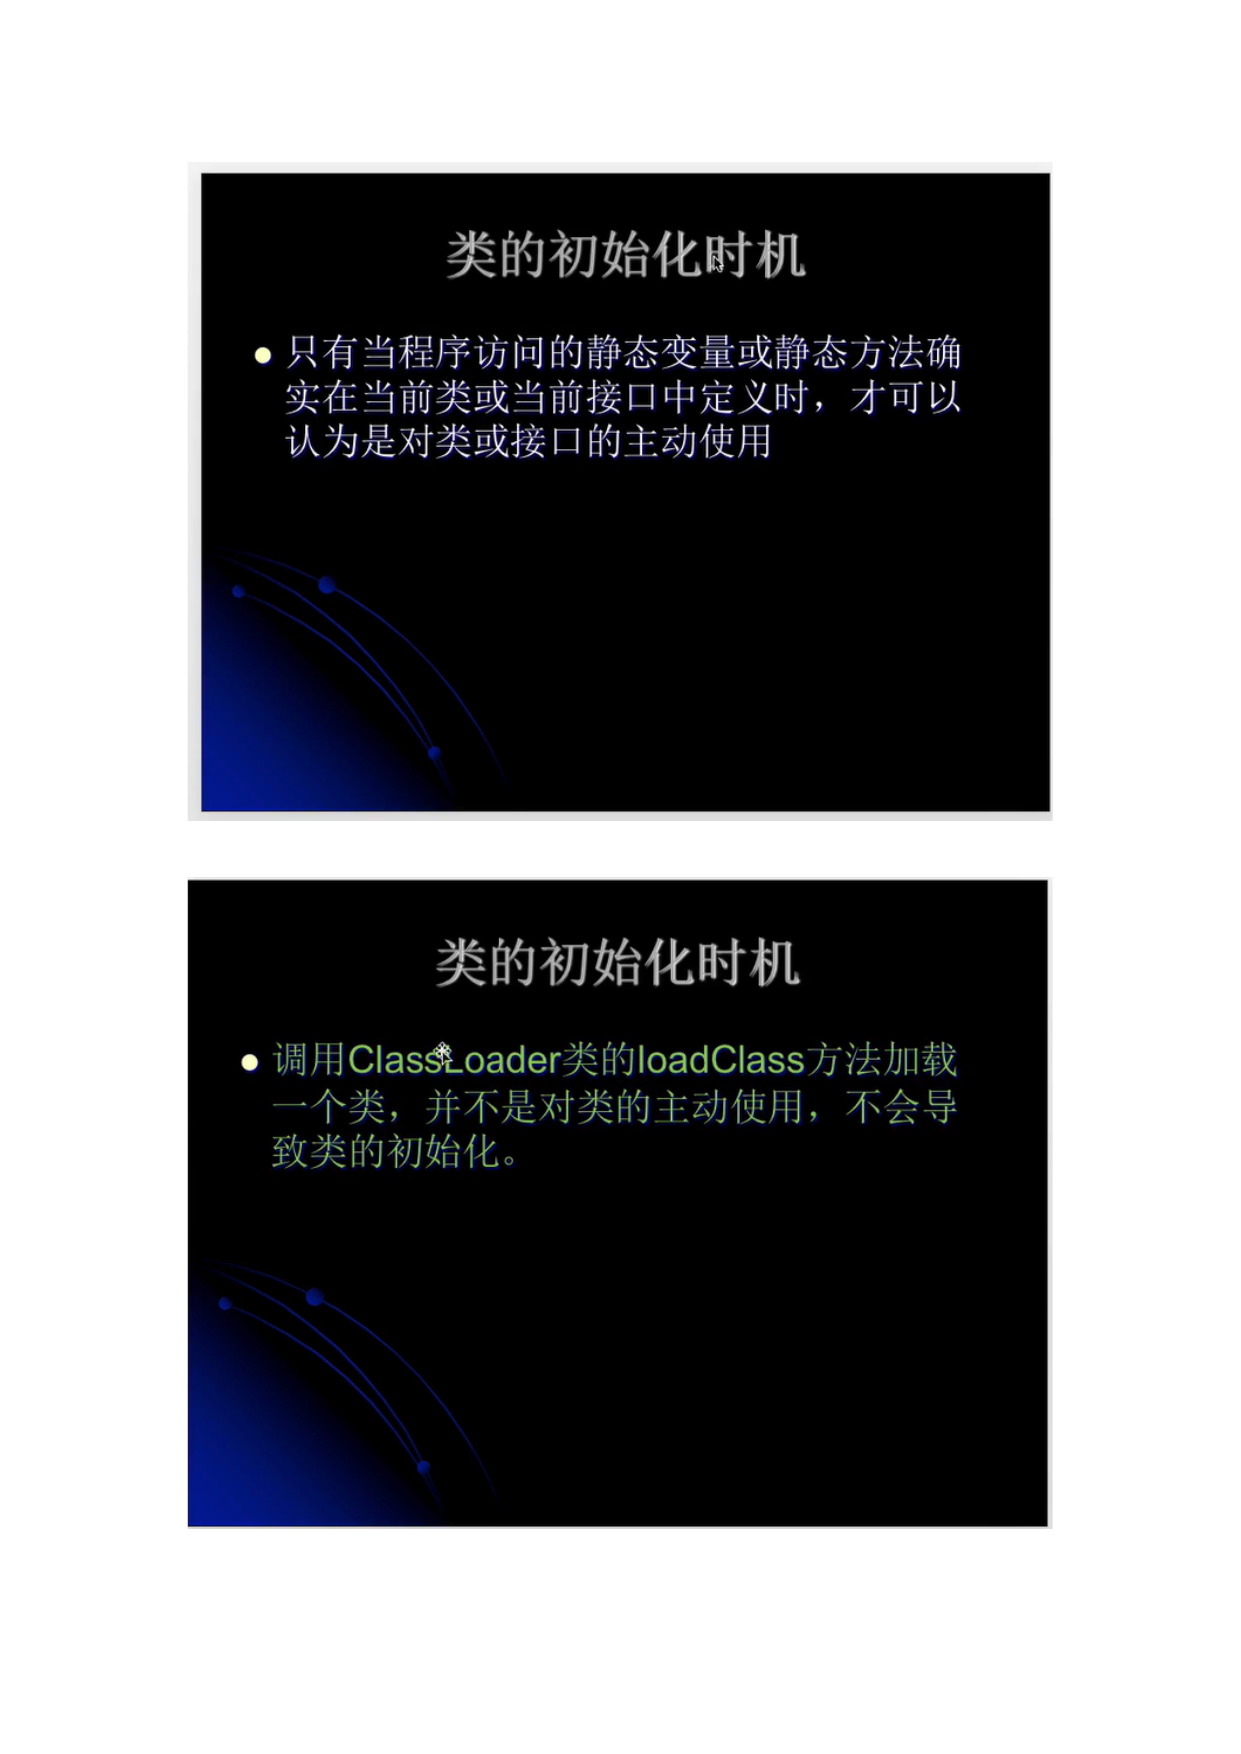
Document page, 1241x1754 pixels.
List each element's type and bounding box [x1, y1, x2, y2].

picture [187, 162, 1053, 821]
picture [187, 877, 1053, 1529]
